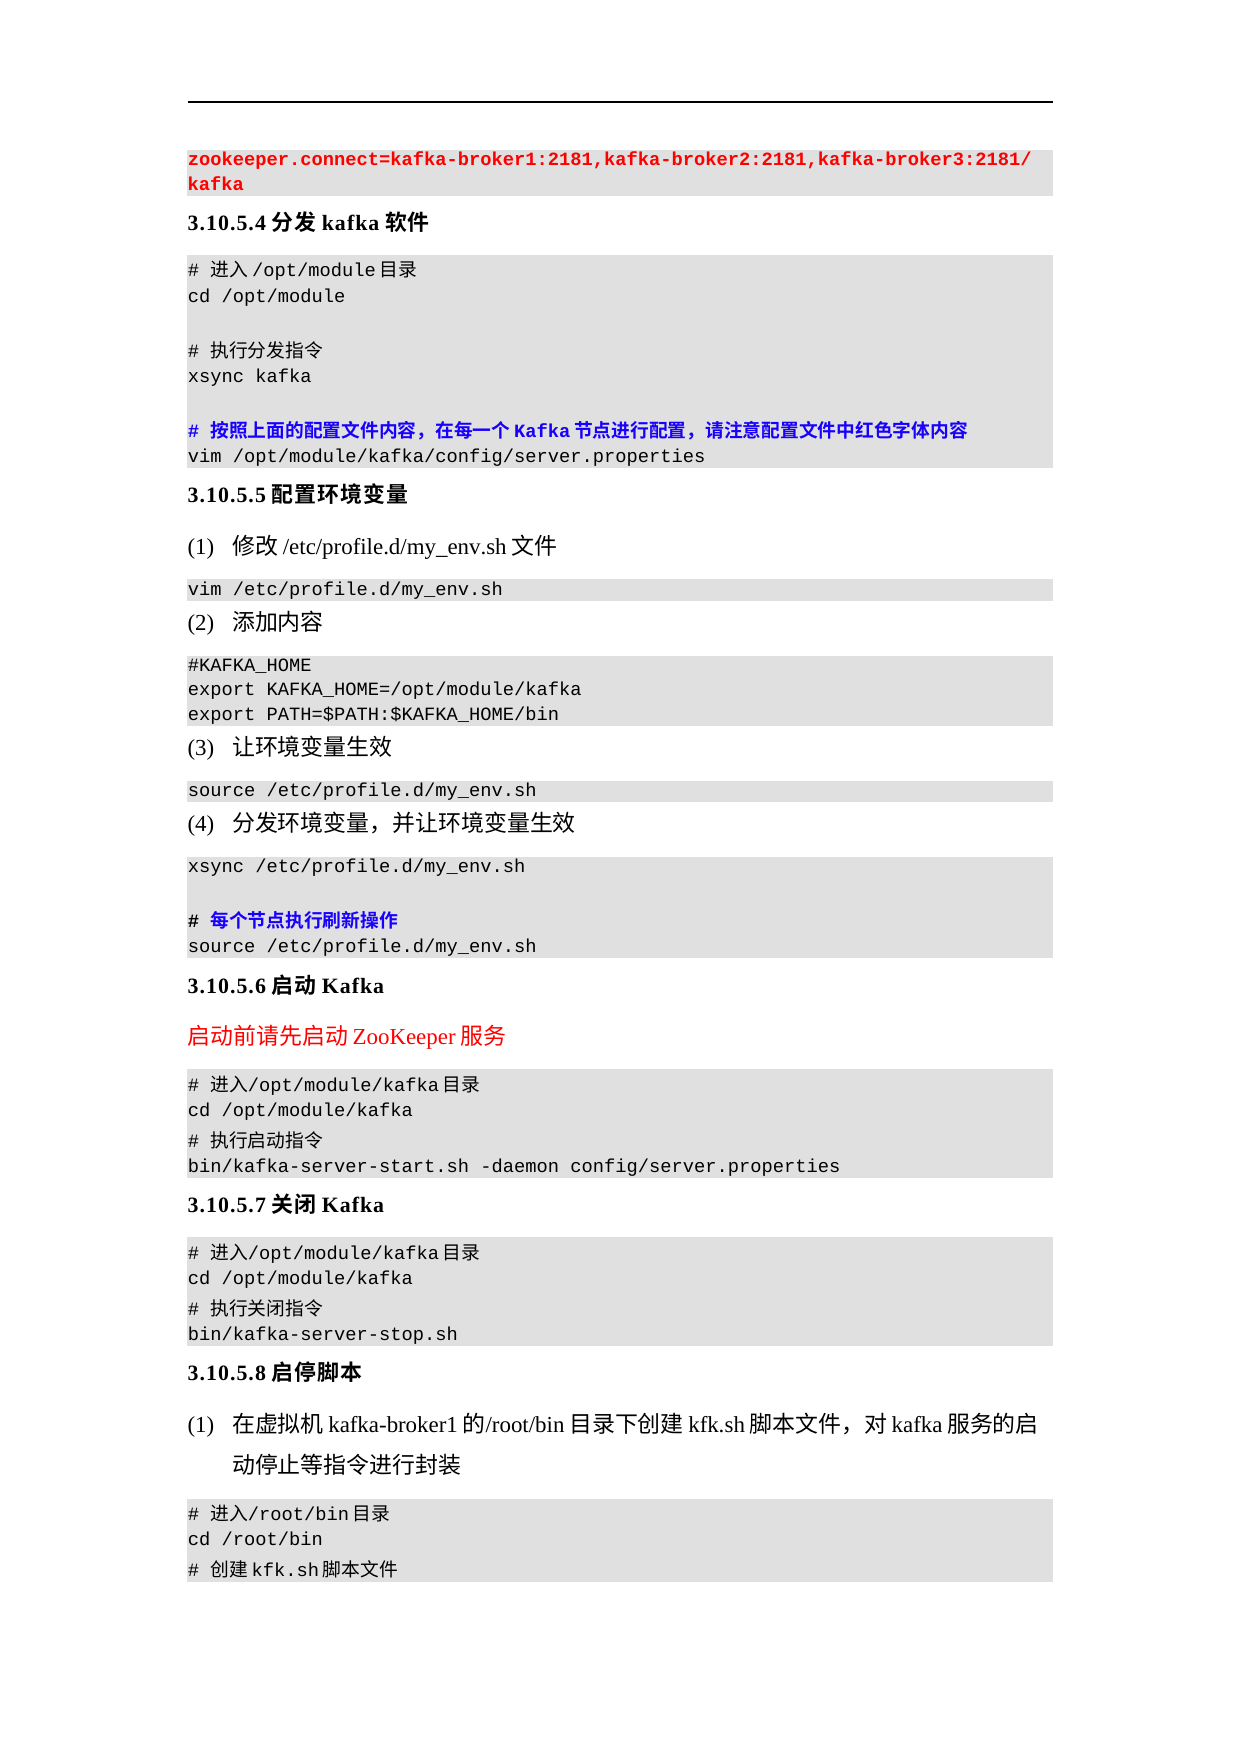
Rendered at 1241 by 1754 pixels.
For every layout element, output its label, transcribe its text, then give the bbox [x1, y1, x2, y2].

subtitle 3.10.5.5配置环境变量 [187, 477, 1053, 509]
text bin/kafka-server-start.sh -daemon config/server.properties [187, 1157, 1053, 1178]
text # 进入/opt/module/kafka目录 [187, 1069, 1053, 1097]
list 添加内容 [187, 604, 1053, 637]
text zookeeper.connect=kafka-broker1:2181,kafka-broker2:2181,kafka-broker3:2181/kafka [187, 150, 1053, 196]
text # 执行分发指令 [187, 335, 1053, 363]
text # 执行启动指令 [187, 1125, 1053, 1153]
text vim /opt/module/kafka/config/server.properties [187, 447, 1053, 468]
subtitle 3.10.5.8启停脚本 [187, 1355, 1053, 1387]
text cd /opt/module [187, 286, 1053, 308]
list 分发环境变量，并让环境变量生效 [187, 805, 1053, 838]
text source /etc/profile.d/my_env.sh [187, 937, 1053, 958]
text # 进入/opt/module/kafka目录 [187, 1237, 1053, 1265]
text # 每个节点执行刷新操作 [187, 906, 1053, 933]
list 修改 /etc/profile.d/my_env.sh文件 [187, 527, 1053, 561]
list 让环境变量生效 [187, 729, 1053, 762]
text #KAFKA_HOME [187, 656, 1053, 677]
text source /etc/profile.d/my_env.sh [187, 781, 1053, 802]
text # 按照上面的配置文件内容，在每一个Kafka节点进行配置，请注意配置文件中红色字体内容 [187, 415, 1053, 443]
text bin/kafka-server-stop.sh [187, 1325, 1053, 1346]
text # 创建kfk.sh脚本文件 [187, 1554, 1053, 1582]
text # 执行关闭指令 [187, 1293, 1053, 1321]
subtitle 3.10.5.7关闭Kafka [187, 1187, 1053, 1219]
text export KAFKA_HOME=/opt/module/kafka [187, 680, 1053, 701]
text # 进入 /opt/module目录 [187, 255, 1053, 282]
subtitle 3.10.5.4分发kafka软件 [187, 205, 1053, 237]
text cd /opt/module/kafka [187, 1101, 1053, 1122]
text cd /opt/module/kafka [187, 1269, 1053, 1290]
list 在虚拟机kafka-broker1的/root/bin目录下创建kfk.sh脚本文件，对kafka服务的启动停止等指令进行封装 [187, 1405, 1053, 1480]
text # 进入/root/bin目录 [187, 1499, 1053, 1526]
subtitle 3.10.5.6启动Kafka [187, 968, 1053, 999]
text xsync /etc/profile.d/my_env.sh [187, 857, 1053, 878]
text 启动前请先启动ZooKeeper服务 [187, 1018, 1053, 1051]
text cd /root/bin [187, 1530, 1053, 1551]
text export PATH=$PATH:$KAFKA_HOME/bin [187, 704, 1053, 726]
text xsync kafka [187, 367, 1053, 388]
text vim /etc/profile.d/my_env.sh [187, 579, 1053, 601]
